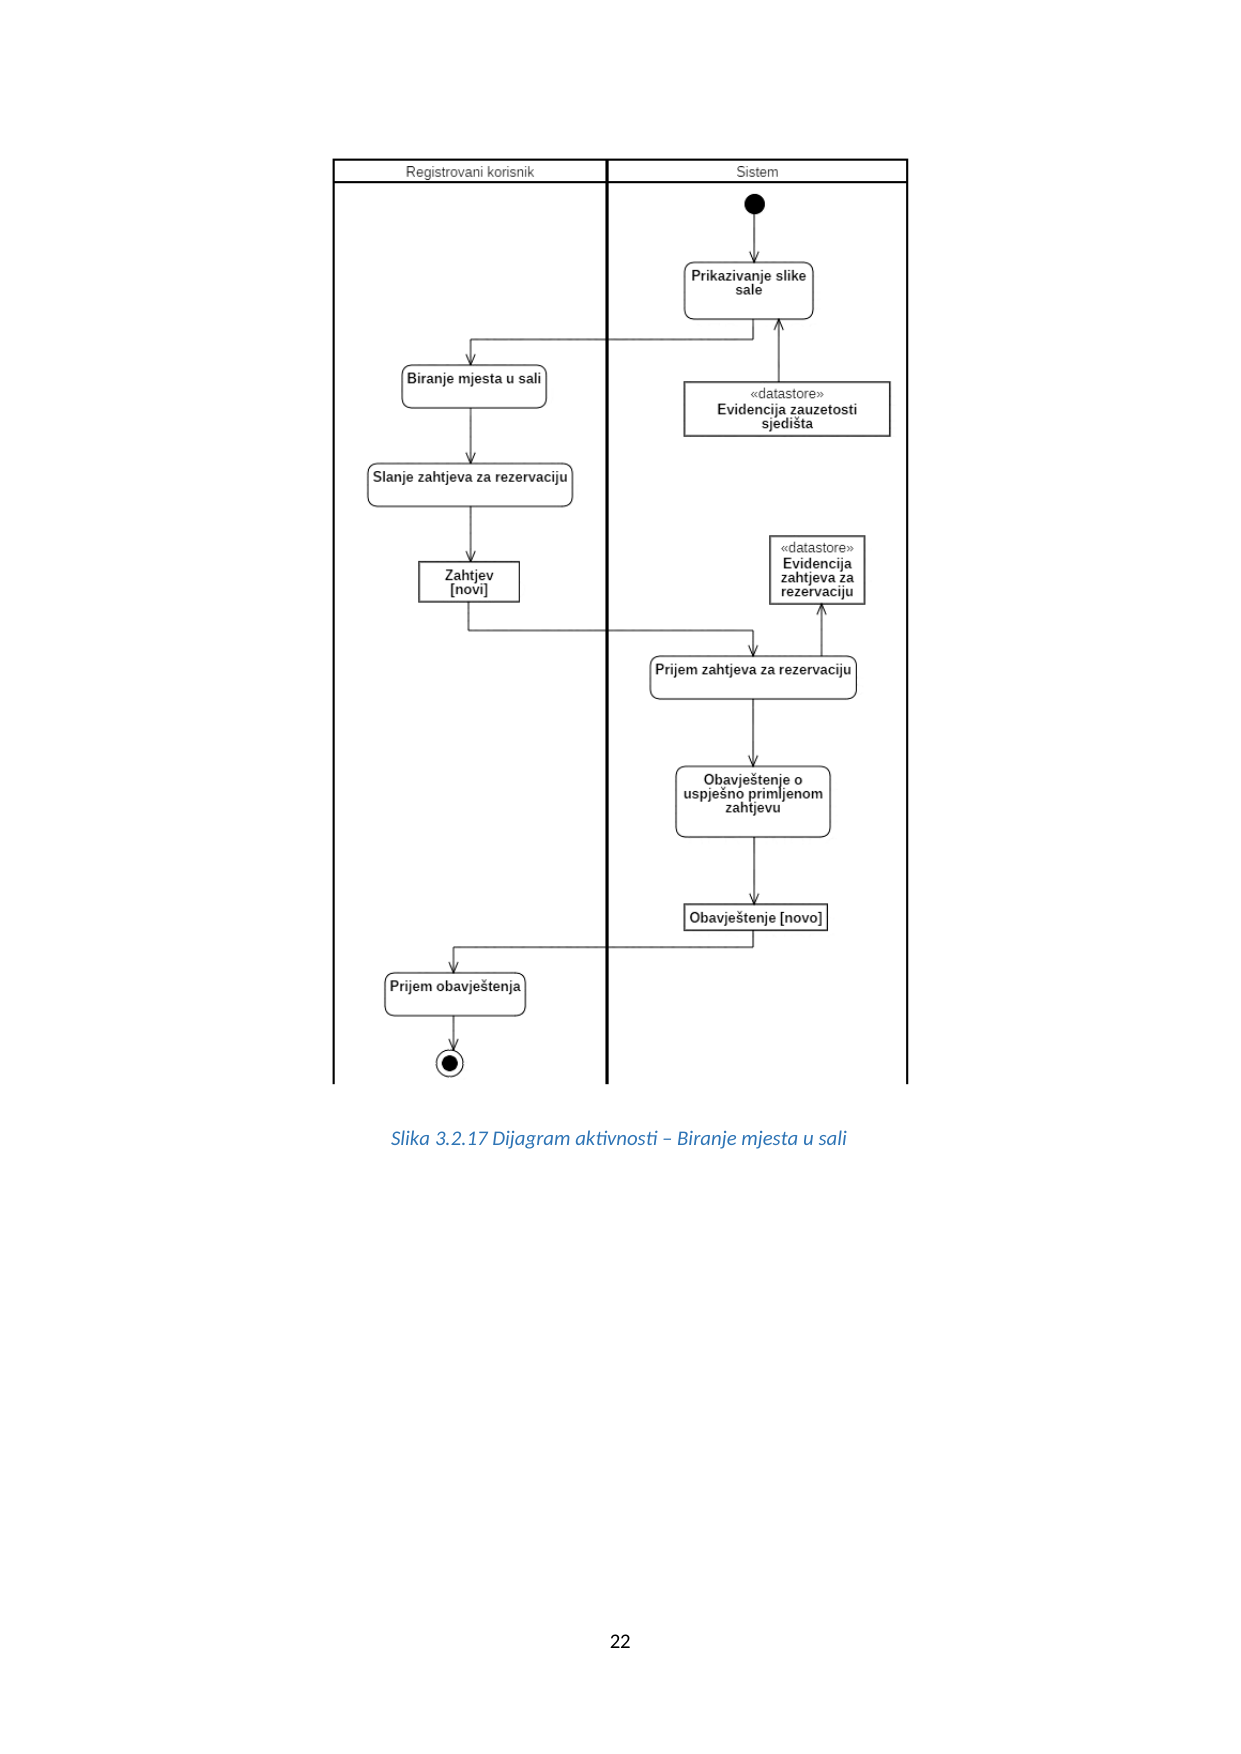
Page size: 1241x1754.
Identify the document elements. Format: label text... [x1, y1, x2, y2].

picture [323, 150, 917, 1101]
